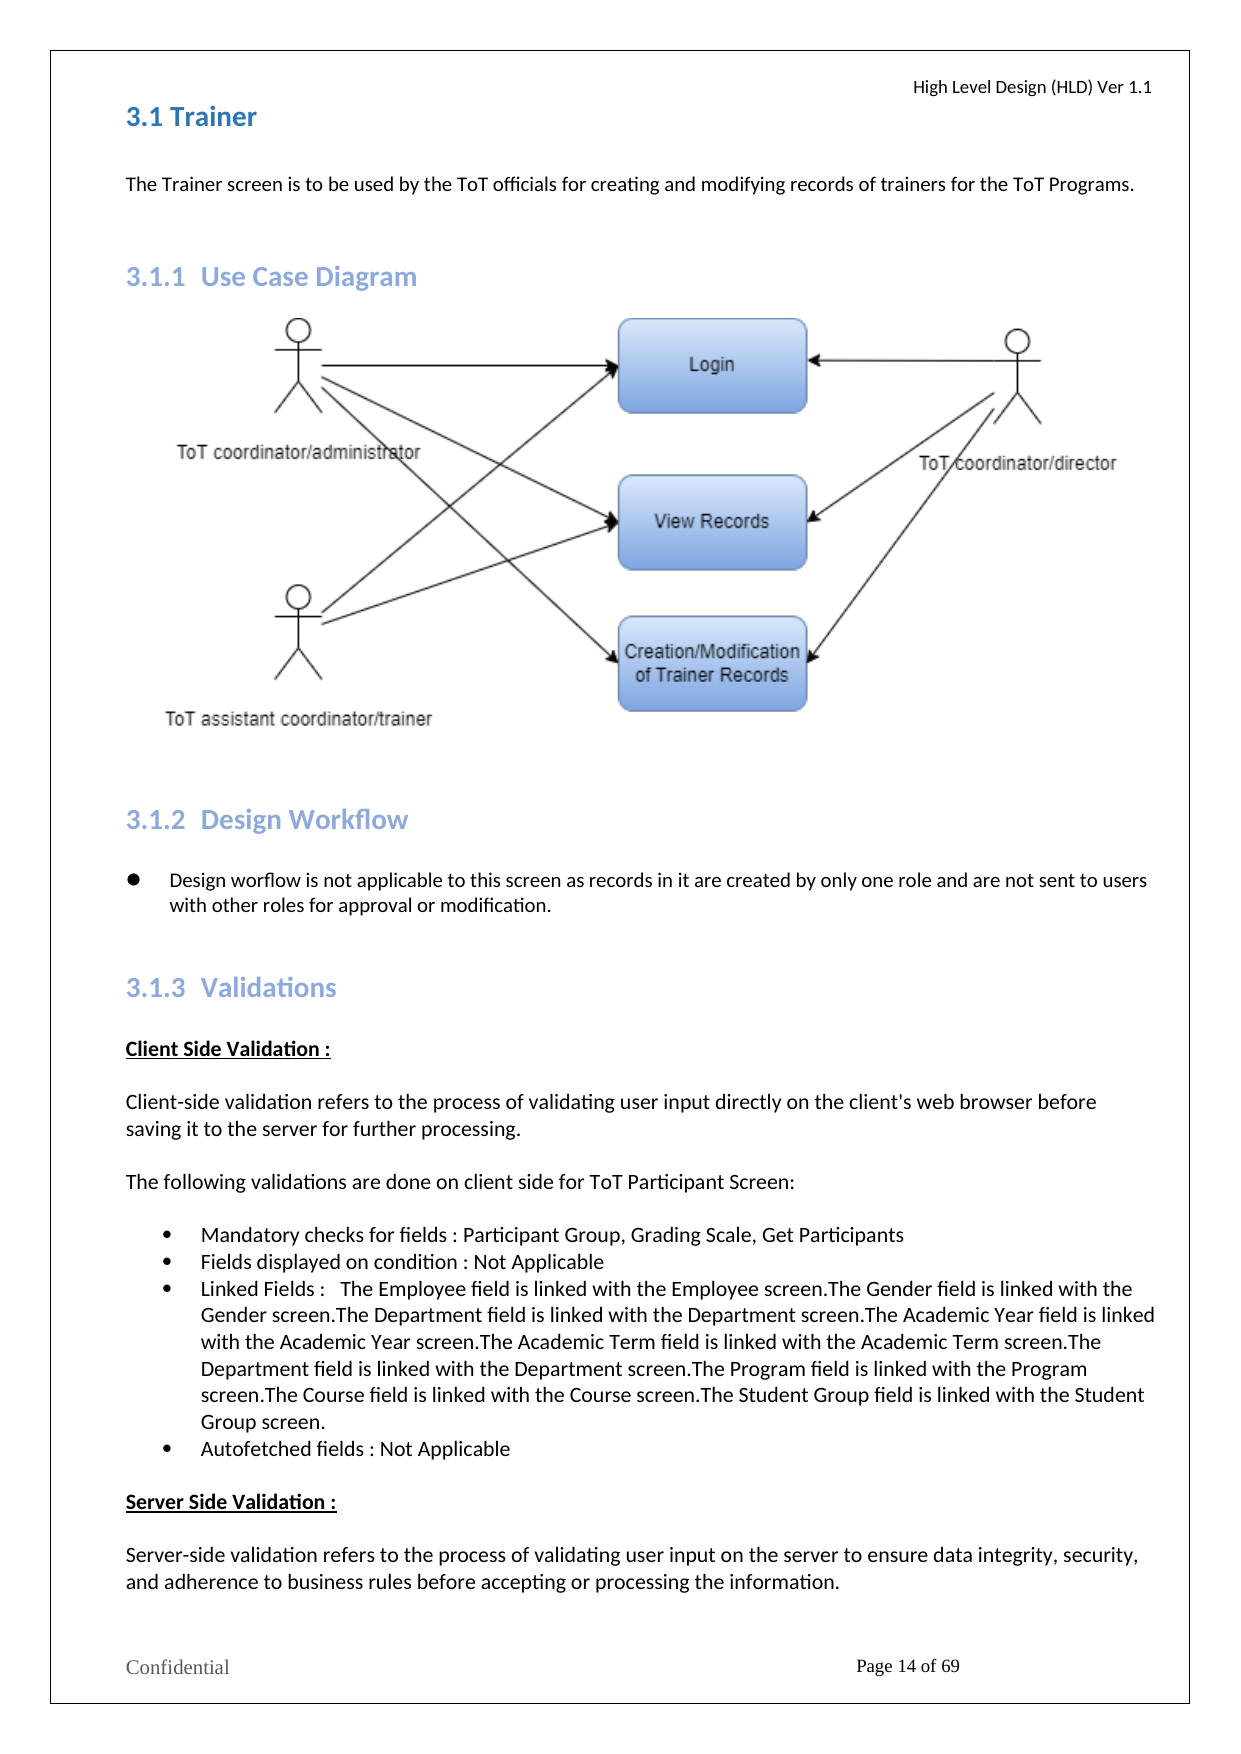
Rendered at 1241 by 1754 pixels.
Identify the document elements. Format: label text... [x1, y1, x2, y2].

list Design worflow is not applicable to this screen as records in it are created by only one role and are not sent to users with other roles for approval or modification. [126, 867, 1156, 918]
subtitle Use Case Diagram [126, 258, 1156, 293]
list Autofetched fields : Not Applicable [163, 1435, 1156, 1462]
text Client-side validation refers to the process of validating user input directly on the client's web browser before saving it to the server for further processing. [126, 1088, 1156, 1142]
text Server Side Validation : [126, 1488, 1156, 1515]
text The following validations are done on client side for ToT Participant Screen: [126, 1168, 1156, 1195]
subtitle Design Workflow [126, 801, 1156, 837]
list Mandatory checks for fields : Participant Group, Grading Scale, Get Participants [163, 1222, 1156, 1248]
subtitle Trainer [126, 98, 1156, 133]
subtitle Validations [126, 969, 1156, 1004]
text Server-side validation refers to the process of validating user input on the server to ensure data integrity, security, and adherence to business rules before accepting or processing the information. [126, 1542, 1156, 1595]
text Client Side Validation : [126, 1035, 1156, 1062]
list Fields displayed on condition : Not Applicable [163, 1248, 1156, 1275]
text The Trainer screen is to be used by the ToT officials for creating and modifying records of trainers for the ToT Programs. [126, 171, 1156, 197]
list Linked Fields : The Employee field is linked with the Employee screen.The Gender field is linked with the Gender screen.The Department field is linked with the Department screen.The Academic Year field is linked with the Academic Year screen.The Academic Term field is linked with the Academic Term screen.The Department field is linked with the Department screen.The Program field is linked with the Program screen.The Course field is linked with the Course screen.The Student Group field is linked with the Student Group screen. [163, 1275, 1156, 1435]
picture [165, 318, 1117, 751]
